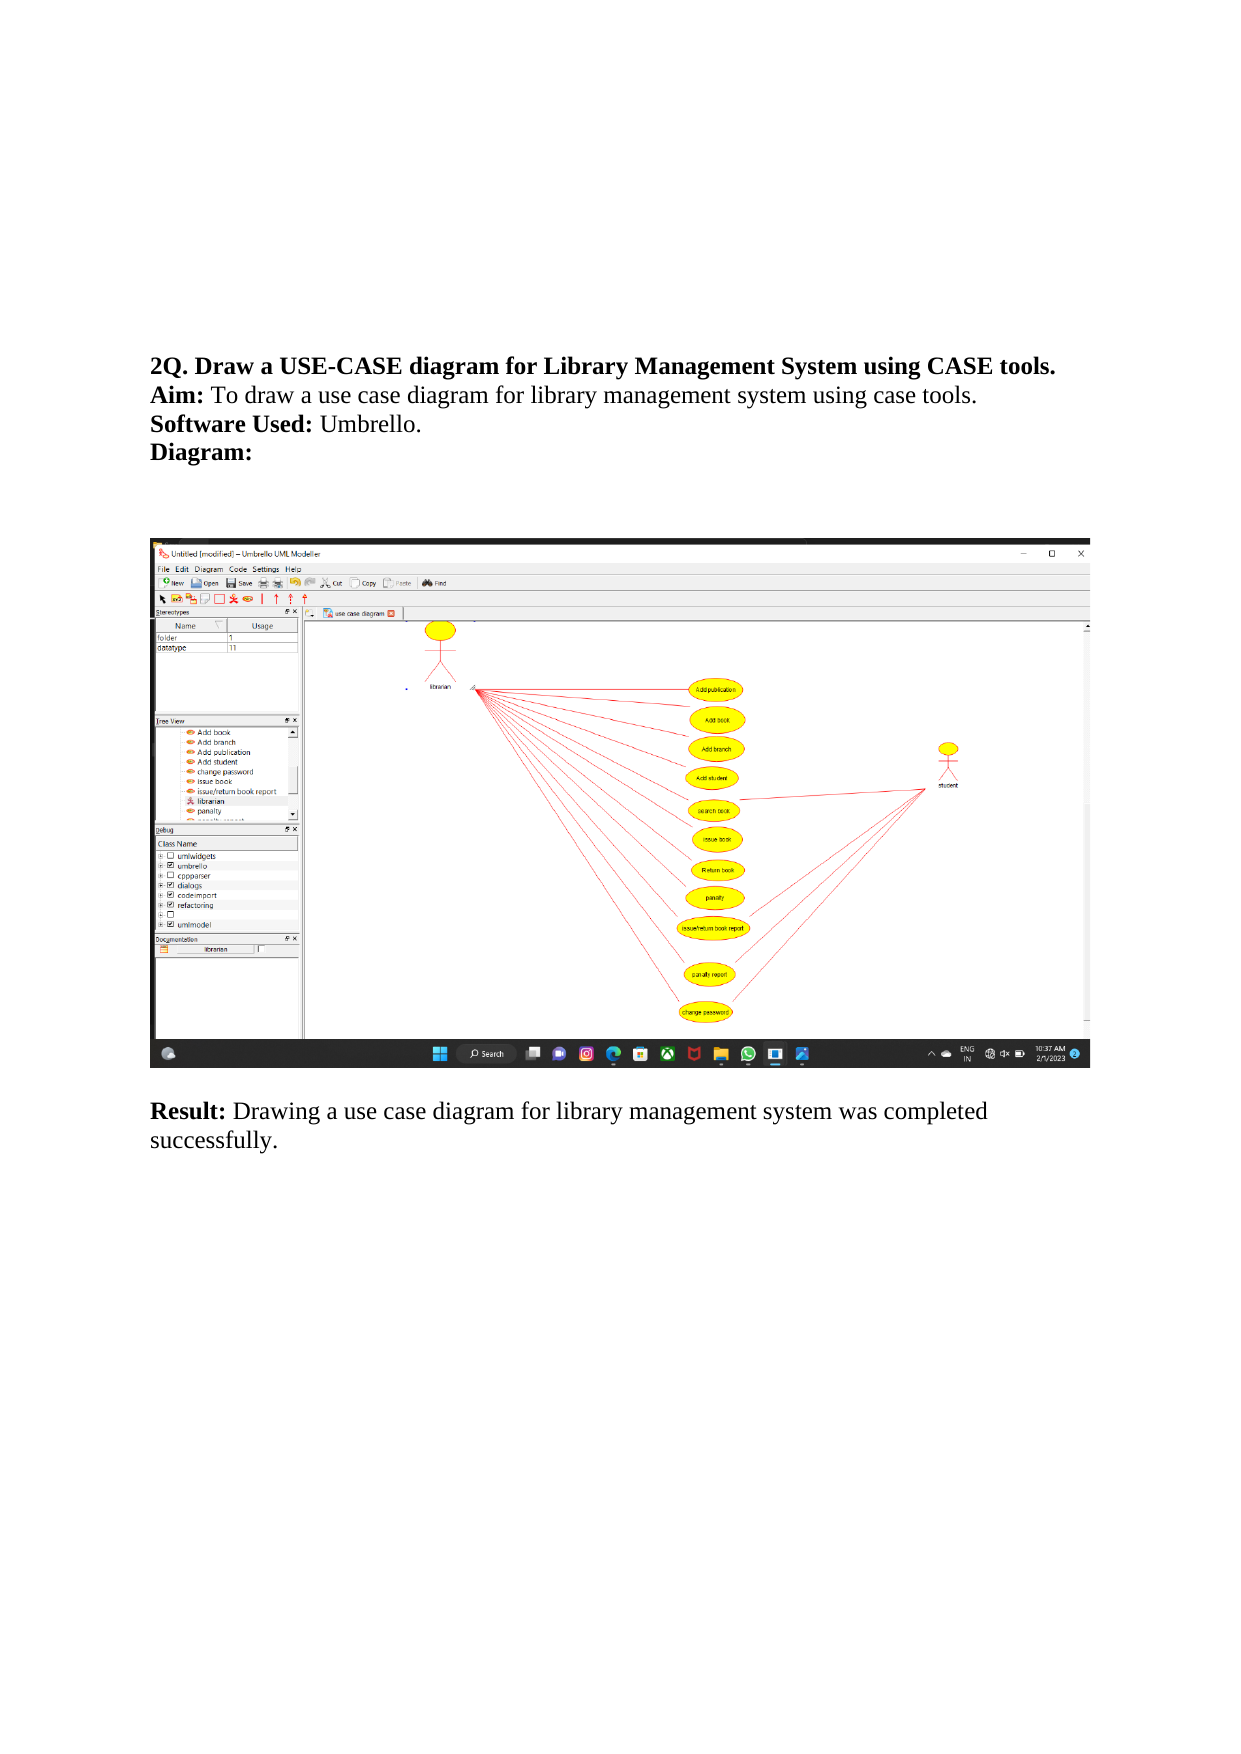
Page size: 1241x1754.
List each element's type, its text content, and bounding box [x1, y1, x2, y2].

picture [150, 538, 1091, 1068]
text 2Q. Draw a USE-CASE diagram for Library Management System using CASE tools. [150, 351, 1090, 380]
text Software Used: Umbrello. [150, 409, 1090, 437]
text Diagram: [150, 437, 1090, 466]
text Result: Drawing a use case diagram for library management system was completed successfully. [150, 1096, 1090, 1153]
text Aim: To draw a use case diagram for library management system using case tools. [150, 380, 1090, 409]
